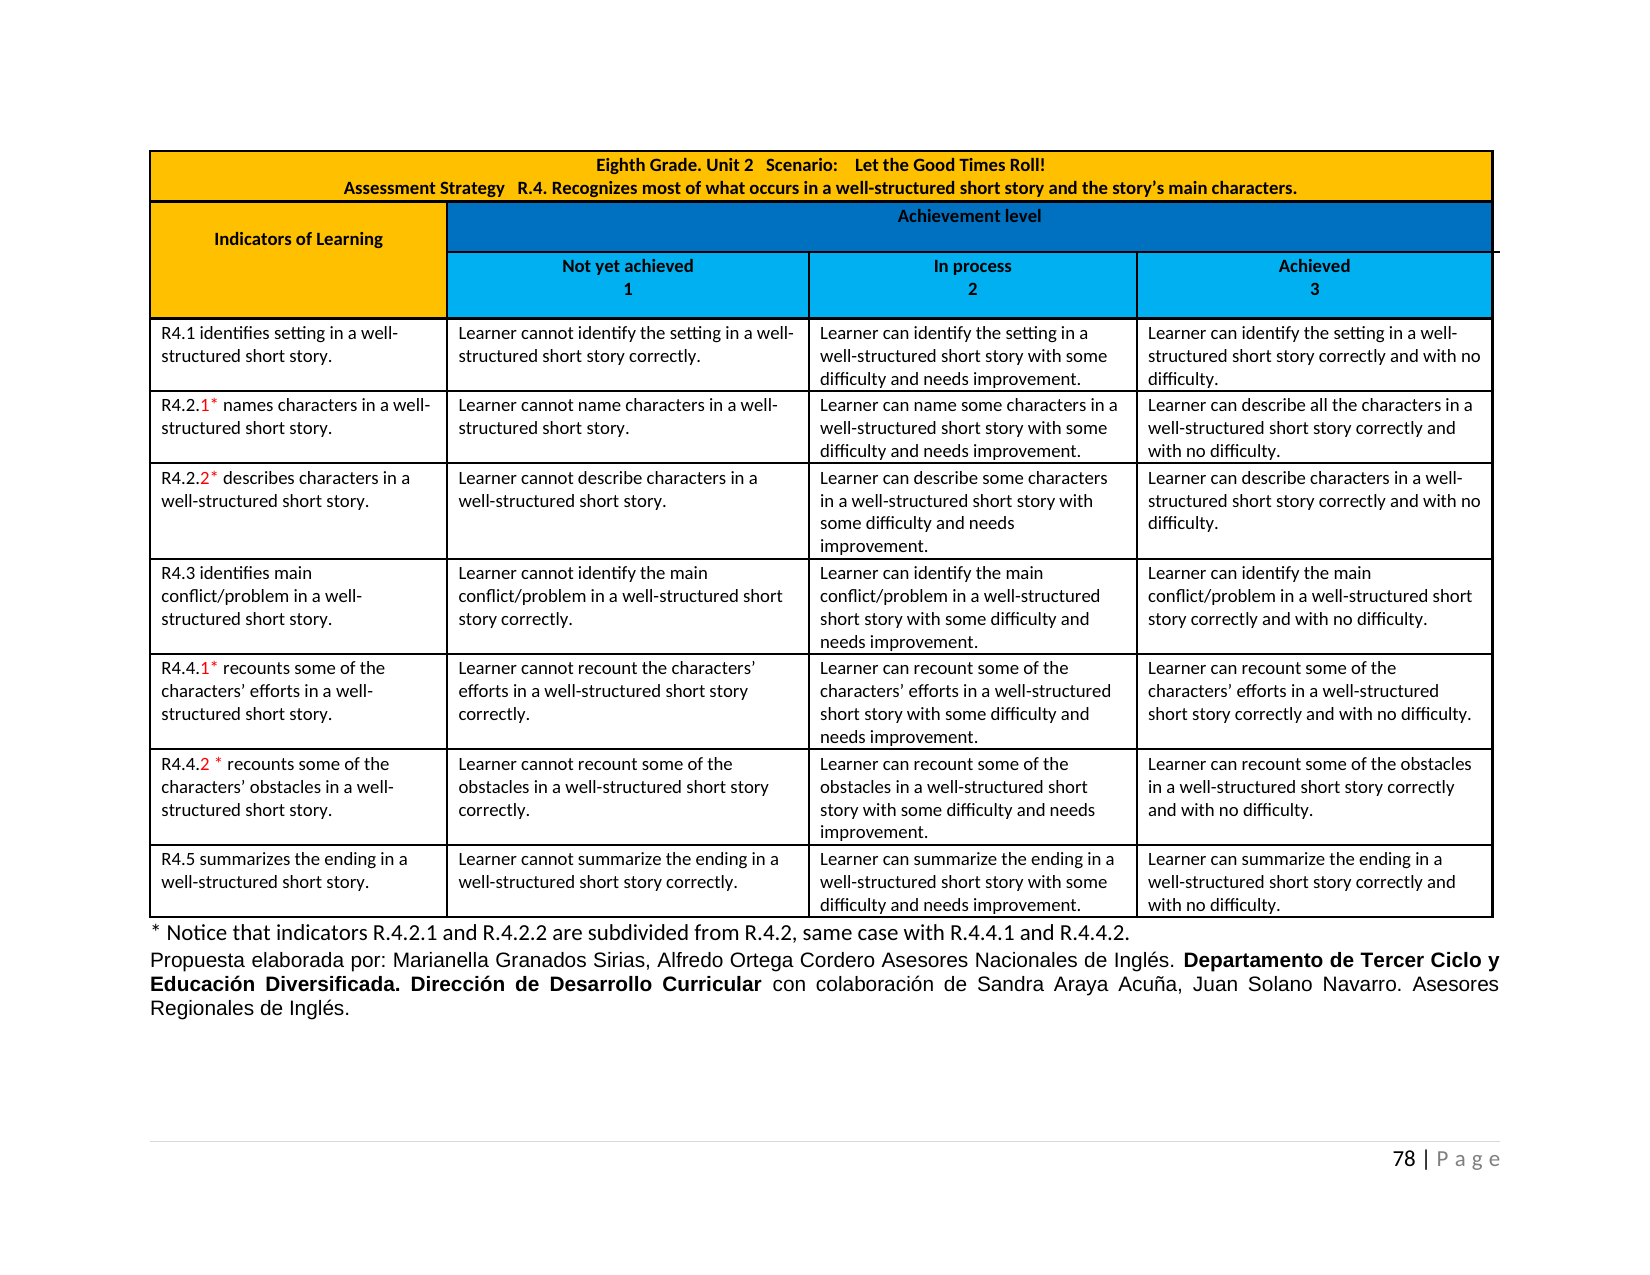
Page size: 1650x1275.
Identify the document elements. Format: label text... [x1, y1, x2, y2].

table_cell R4.4.2 * recounts some of the characters’ obstacles in a well-structured short story. [151, 750, 446, 843]
table_cell [1494, 390, 1500, 462]
table_cell Learner can recount some of the obstacles in a well-structured short story correctly and with no difficulty. [1138, 750, 1491, 843]
table_cell Learner can identify the setting in a well-structured short story with some difficulty and needs improvement. [810, 320, 1136, 390]
table_cell [1494, 558, 1500, 653]
table_cell [1494, 253, 1500, 317]
table_cell Learner cannot recount some of the obstacles in a well-structured short story correctly. [448, 750, 808, 843]
table_cell R4.5 summarizes the ending in a well-structured short story. [151, 846, 446, 916]
table_cell Learner cannot describe characters in a well-structured short story. [448, 464, 808, 558]
table_cell Learner can identify the setting in a well-structured short story correctly and with no difficulty. [1138, 320, 1491, 390]
table_cell [1494, 653, 1500, 748]
table_cell Learner can summarize the ending in a well-structured short story with some difficulty and needs improvement. [810, 846, 1136, 916]
table_cell Learner cannot summarize the ending in a well-structured short story correctly. [448, 846, 808, 916]
table_cell Learner can recount some of the obstacles in a well-structured short story with some difficulty and needs improvement. [810, 750, 1136, 843]
table_cell Indicators of Learning [151, 203, 446, 317]
table_cell Learner cannot identify the setting in a well-structured short story correctly. [448, 320, 808, 390]
table_cell Learner can identify the main conflict/problem in a well-structured short story correctly and with no difficulty. [1138, 560, 1491, 653]
table_cell R4.2.2* describes characters in a well-structured short story. [151, 464, 446, 558]
table_cell Learner can recount some of the characters’ efforts in a well-structured short story with some difficulty and needs improvement. [810, 655, 1136, 748]
table_cell Learner cannot identify the main conflict/problem in a well-structured short story correctly. [448, 560, 808, 653]
table_cell Learner can describe all the characters in a well-structured short story correctly and with no difficulty. [1138, 392, 1491, 462]
table_cell Learner can describe characters in a well-structured short story correctly and with no difficulty. [1138, 464, 1491, 558]
table_cell Not yet achieved 1 [448, 253, 808, 317]
table_cell R4.3 identifies main conflict/problem in a well-structured short story. [151, 560, 446, 653]
table_cell Learner can describe some characters in a well-structured short story with some difficulty and needs improvement. [810, 464, 1136, 558]
table_header Eighth Grade. Unit 2 Scenario: Let the Good Times Roll! Assessment Strategy R.4. Recognizes most of what occurs in a well-structured short story and the story’s main characters. [151, 152, 1491, 200]
table_cell Learner can summarize the ending in a well-structured short story correctly and with no difficulty. [1138, 846, 1491, 916]
table_cell In process 2 [810, 253, 1136, 317]
table_cell R4.1 identifies setting in a well-structured short story. [151, 320, 446, 390]
table_cell [1494, 317, 1500, 390]
table_cell Learner can recount some of the characters’ efforts in a well-structured short story correctly and with no difficulty. [1138, 655, 1491, 748]
text Propuesta elaborada por: Marianella Granados Sirias, Alfredo Ortega Cordero Asesores Nacionales de Inglés. Departamento de Tercer Ciclo y Educación Diversificada. Dirección de Desarrollo Curricular con colaboración de Sandra Araya Acuña, Juan Solano Navarro. Asesores Regionales de Inglés. [150, 948, 1500, 1020]
table_cell Achievement level [448, 203, 1491, 251]
table_cell [1494, 462, 1500, 558]
table_cell [1494, 844, 1500, 916]
table_cell Learner can identify the main conflict/problem in a well-structured short story with some difficulty and needs improvement. [810, 560, 1136, 653]
table_cell Learner cannot recount the characters’ efforts in a well-structured short story correctly. [448, 655, 808, 748]
table_cell Learner can name some characters in a well-structured short story with some difficulty and needs improvement. [810, 392, 1136, 462]
table_cell R4.2.1* names characters in a well-structured short story. [151, 392, 446, 462]
table_cell Learner cannot name characters in a well-structured short story. [448, 392, 808, 462]
text * Notice that indicators R.4.2.1 and R.4.2.2 are subdivided from R.4.2, same case with R.4.4.1 and R.4.4.2. [150, 918, 1500, 946]
table_cell [1494, 748, 1500, 843]
table_cell R4.4.1* recounts some of the characters’ efforts in a well-structured short story. [151, 655, 446, 748]
table_cell Achieved 3 [1138, 253, 1491, 317]
